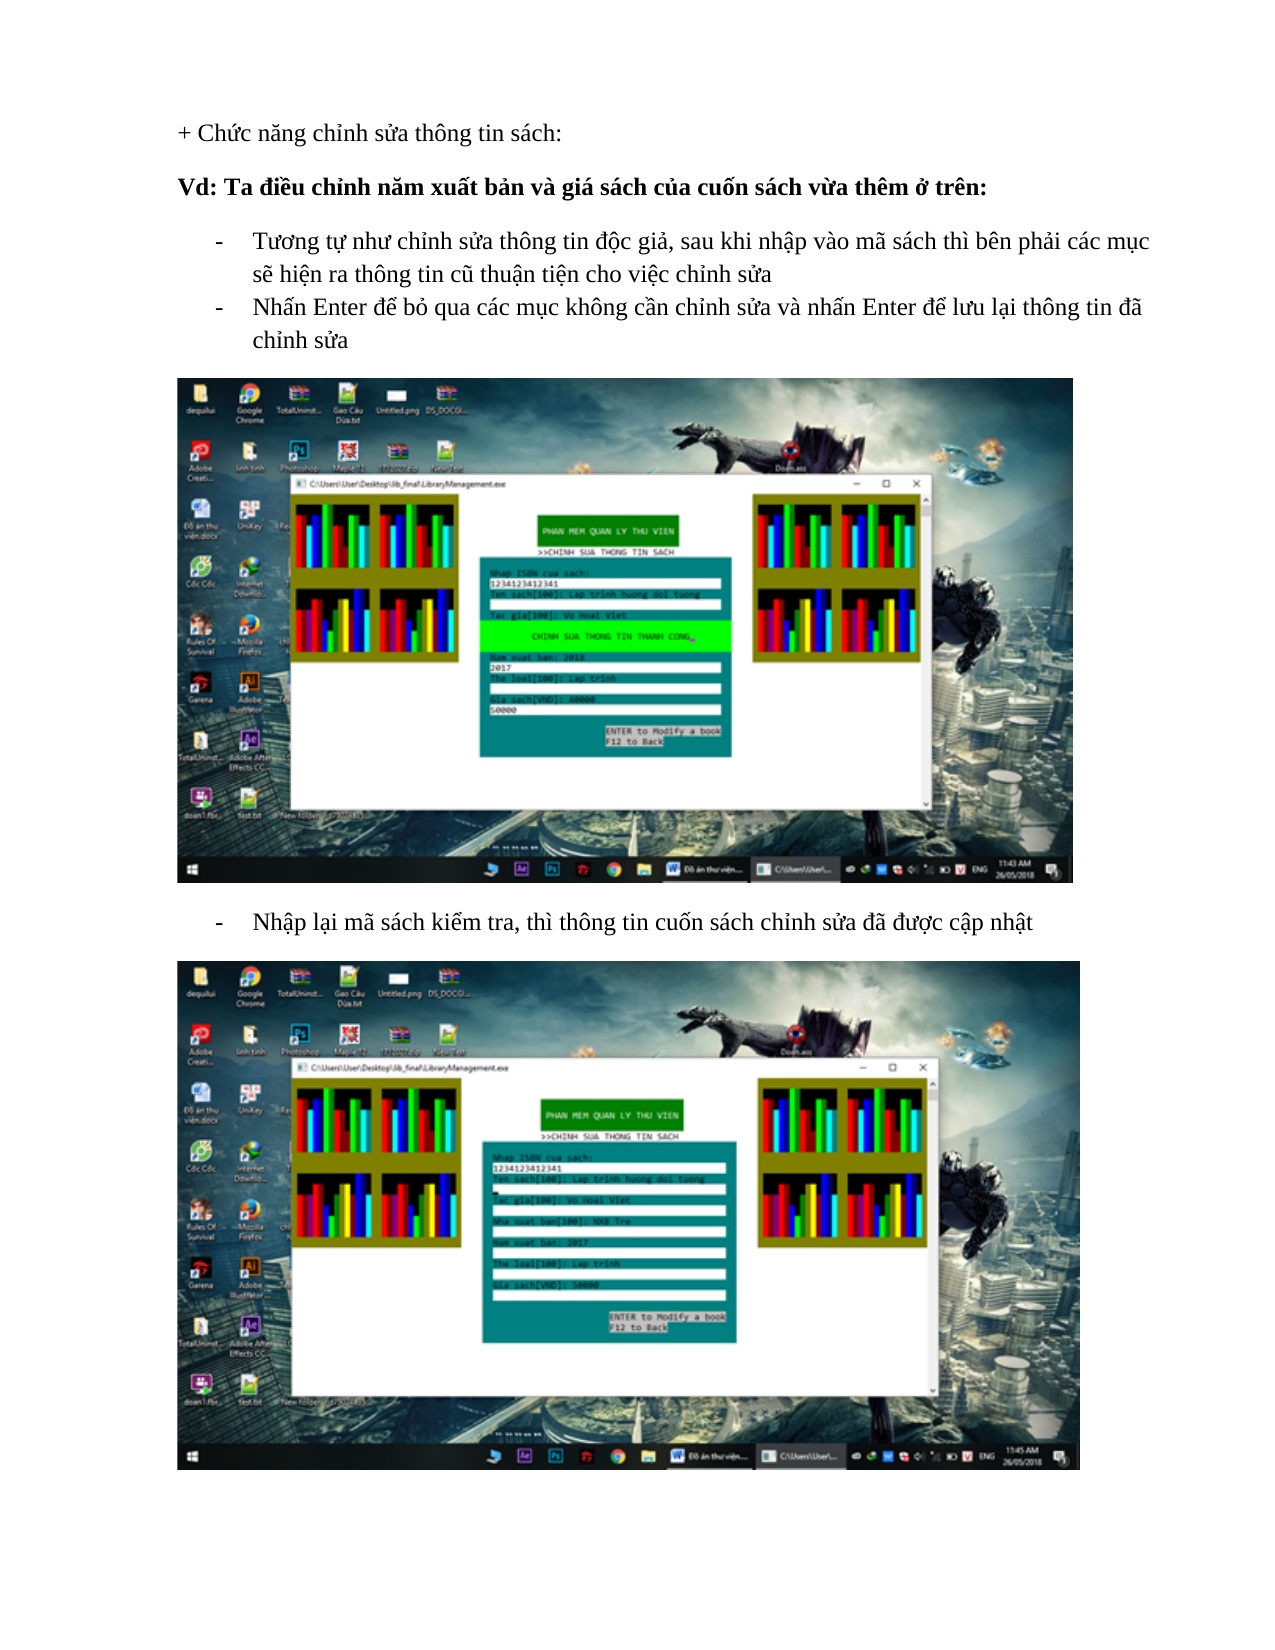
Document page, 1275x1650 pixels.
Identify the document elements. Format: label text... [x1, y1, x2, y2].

picture [177, 378, 1073, 883]
text Vd: Ta điều chỉnh năm xuất bản và giá sách của cuốn sách vừa thêm ở trên: [177, 172, 1157, 201]
text + Chức năng chỉnh sửa thông tin sách: [177, 118, 1157, 147]
picture [177, 961, 1080, 1470]
list Tương tự như chỉnh sửa thông tin độc giả, sau khi nhập vào mã sách thì bên phải các mục sẽ hiện ra thông tin cũ thuận tiện cho việc chỉnh sửa [215, 226, 1157, 288]
list Nhập lại mã sách kiểm tra, thì thông tin cuốn sách chỉnh sửa đã được cập nhật [215, 907, 1157, 936]
list Nhấn Enter để bỏ qua các mục không cần chỉnh sửa và nhấn Enter để lưu lại thông tin đã chỉnh sửa [215, 292, 1157, 354]
